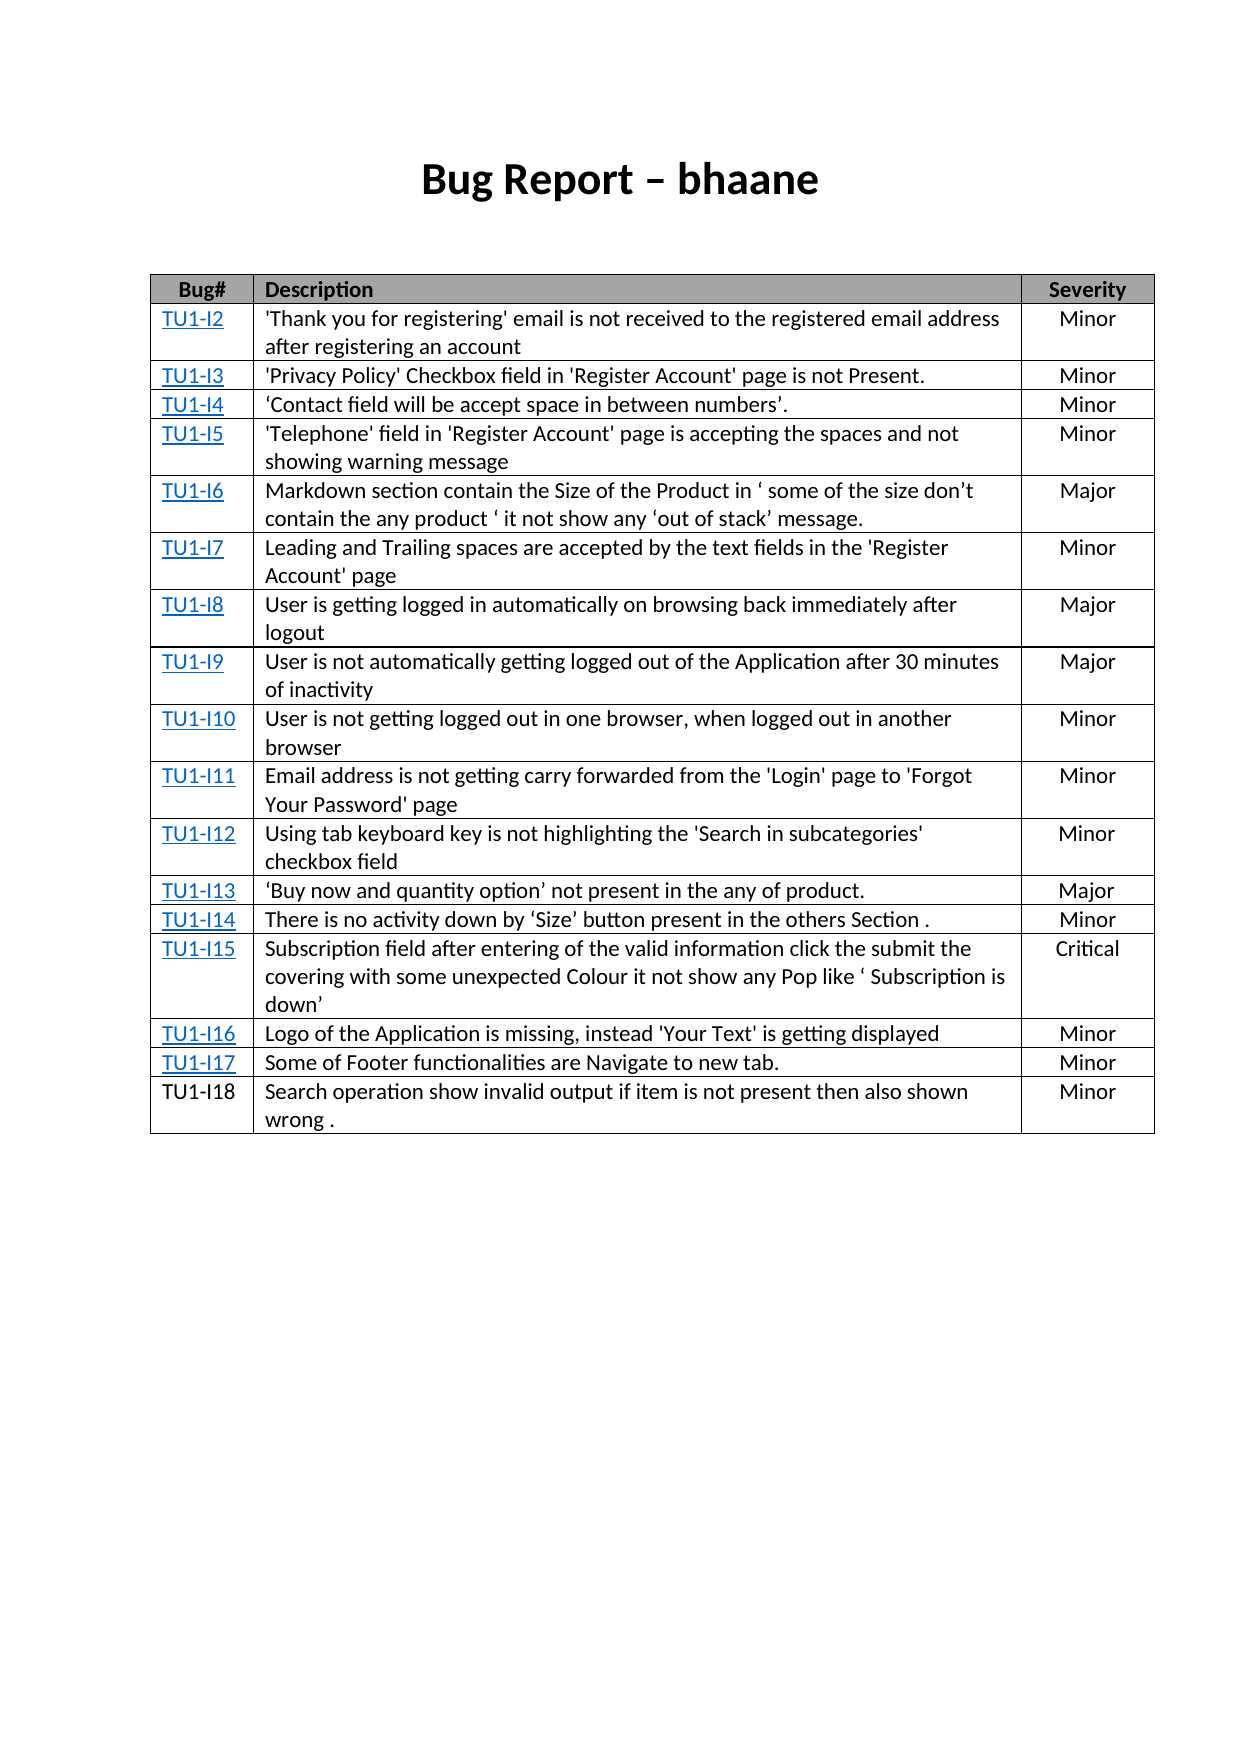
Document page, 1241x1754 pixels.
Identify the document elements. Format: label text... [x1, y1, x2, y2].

table_header Description [254, 275, 1021, 303]
table_cell TU1-I11 [151, 762, 253, 818]
table_cell TU1-I8 [151, 590, 253, 646]
table_cell Major [1022, 590, 1154, 646]
table_cell There is no activity down by ‘Size’ button present in the others Section . [254, 905, 1021, 933]
table_cell TU1-I18 [151, 1077, 253, 1133]
table_cell TU1-I12 [151, 819, 253, 875]
table_cell TU1-I4 [151, 390, 253, 418]
table_cell 'Privacy Policy' Checkbox field in 'Register Account' page is not Present. [254, 361, 1021, 389]
table_cell TU1-I13 [151, 876, 253, 904]
table_cell Minor [1022, 705, 1154, 761]
table_cell Minor [1022, 905, 1154, 933]
table_cell Minor [1022, 1048, 1154, 1076]
table_cell TU1-I16 [151, 1019, 253, 1047]
table_cell Minor [1022, 819, 1154, 875]
table_cell TU1-I3 [151, 361, 253, 389]
table_cell TU1-I9 [151, 648, 253, 703]
table_cell 'Telephone' field in 'Register Account' page is accepting the spaces and not showing warning message [254, 419, 1021, 475]
table_cell Minor [1022, 762, 1154, 818]
table_cell Major [1022, 476, 1154, 532]
table_cell Search operation show invalid output if item is not present then also shown wrong . [254, 1077, 1021, 1133]
table_cell User is not automatically getting logged out of the Application after 30 minutes of inactivity [254, 648, 1021, 703]
table_cell Minor [1022, 1077, 1154, 1133]
table_header Bug# [151, 275, 253, 303]
table_cell TU1-I5 [151, 419, 253, 475]
table_cell TU1-I10 [151, 705, 253, 761]
table_cell User is getting logged in automatically on browsing back immediately after logout [254, 590, 1021, 646]
table_cell TU1-I6 [151, 476, 253, 532]
table_cell 'Thank you for registering' email is not received to the registered email address after registering an account [254, 304, 1021, 360]
table_header Severity [1022, 275, 1154, 303]
table_cell Minor [1022, 533, 1154, 589]
table_cell TU1-I2 [151, 304, 253, 360]
table_cell Critical [1022, 934, 1154, 1018]
table_cell Email address is not getting carry forwarded from the 'Login' page to 'Forgot Your Password' page [254, 762, 1021, 818]
table_cell TU1-I17 [151, 1048, 253, 1076]
table_cell Minor [1022, 390, 1154, 418]
table_cell TU1-I14 [151, 905, 253, 933]
table_cell ‘Contact field will be accept space in between numbers’. [254, 390, 1021, 418]
table_cell Subscription field after entering of the valid information click the submit the covering with some unexpected Colour it not show any Pop like ‘ Subscription is down’ [254, 934, 1021, 1018]
table_cell Major [1022, 876, 1154, 904]
table_cell Major [1022, 648, 1154, 703]
table_cell Minor [1022, 304, 1154, 360]
table_cell User is not getting logged out in one browser, when logged out in another browser [254, 705, 1021, 761]
table_cell Markdown section contain the Size of the Product in ‘ some of the size don’t contain the any product ‘ it not show any ‘out of stack’ message. [254, 476, 1021, 532]
table_cell Using tab keyboard key is not highlighting the 'Search in subcategories' checkbox field [254, 819, 1021, 875]
table_cell Logo of the Application is missing, instead 'Your Text' is getting displayed [254, 1019, 1021, 1047]
text Bug Report – bhaane [150, 150, 1090, 206]
table_cell Some of Footer functionalities are Navigate to new tab. [254, 1048, 1021, 1076]
table_cell TU1-I15 [151, 934, 253, 1018]
table_cell Minor [1022, 419, 1154, 475]
table_cell TU1-I7 [151, 533, 253, 589]
table_cell Minor [1022, 1019, 1154, 1047]
table_cell Leading and Trailing spaces are accepted by the text fields in the 'Register Account' page [254, 533, 1021, 589]
table_cell ‘Buy now and quantity option’ not present in the any of product. [254, 876, 1021, 904]
table_cell Minor [1022, 361, 1154, 389]
